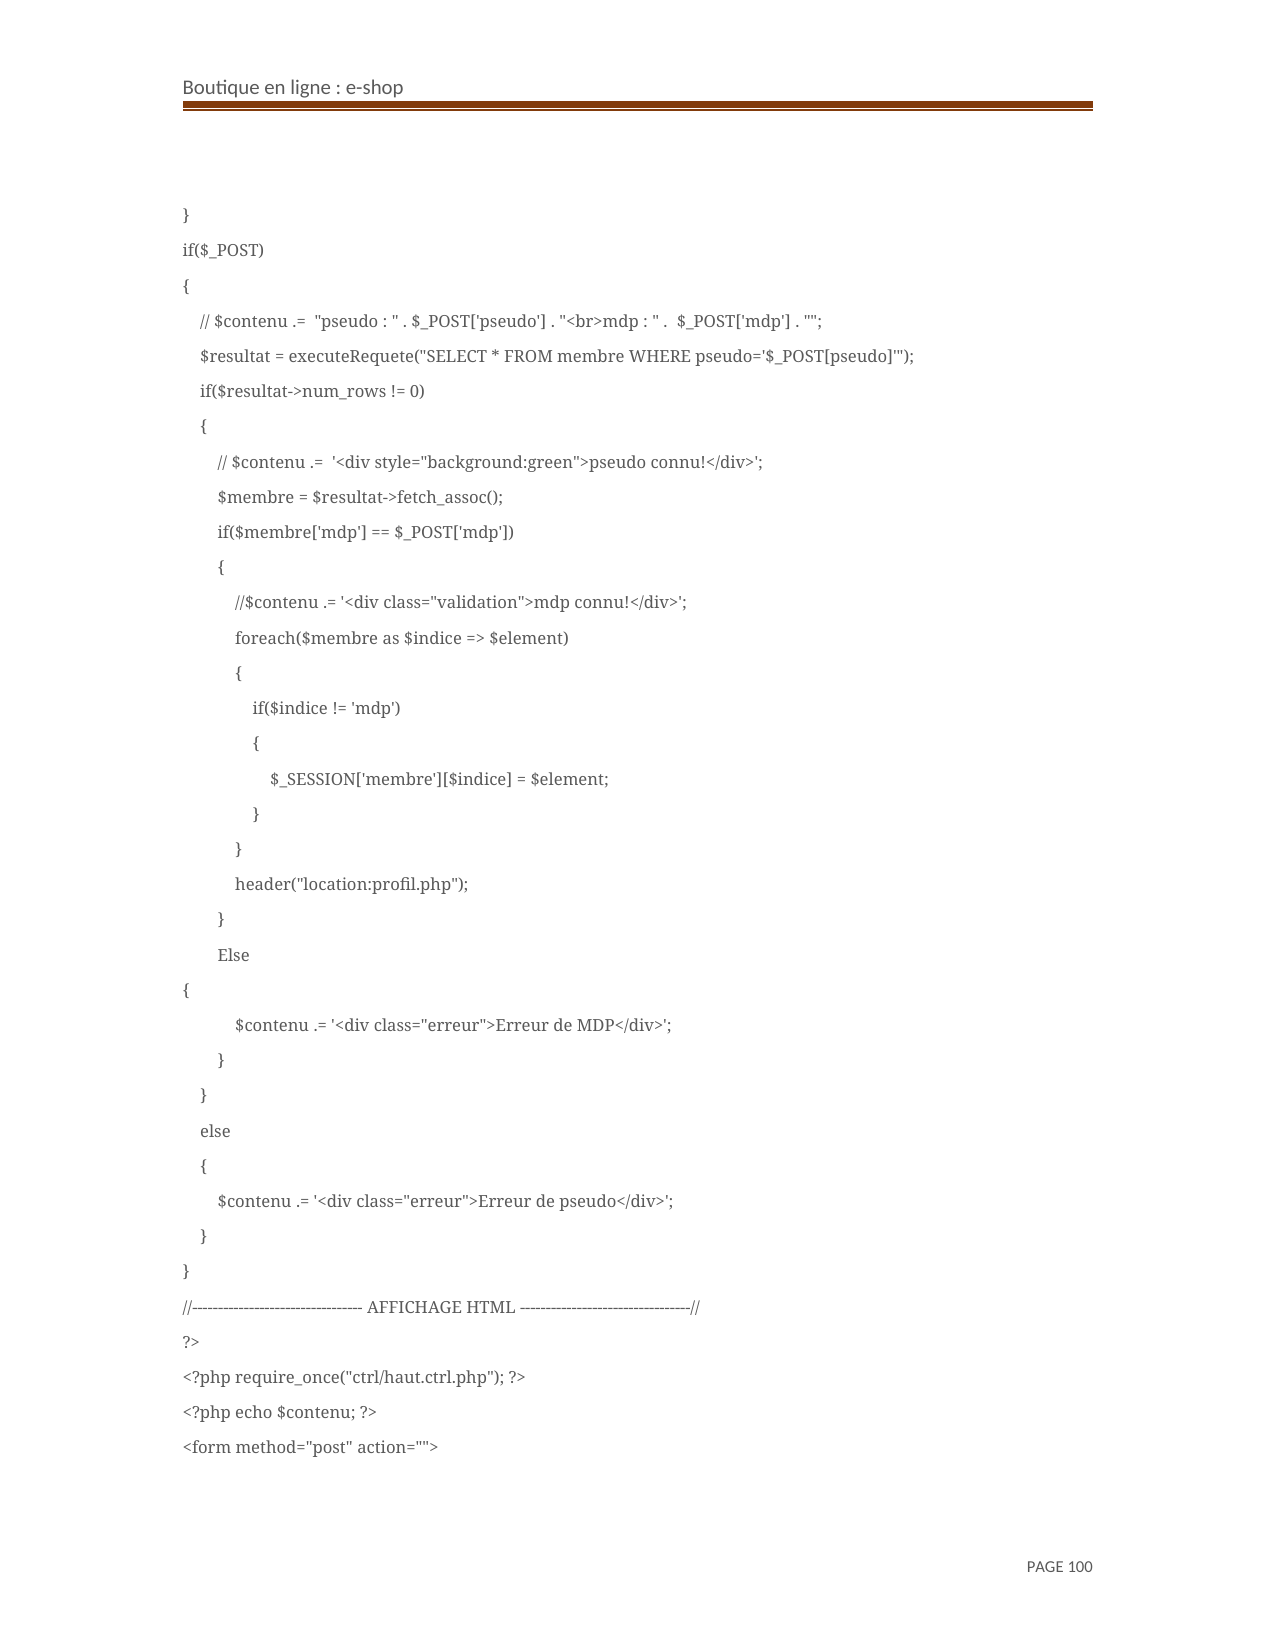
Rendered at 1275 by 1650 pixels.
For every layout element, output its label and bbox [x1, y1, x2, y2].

table_header [183, 191, 1275, 1471]
